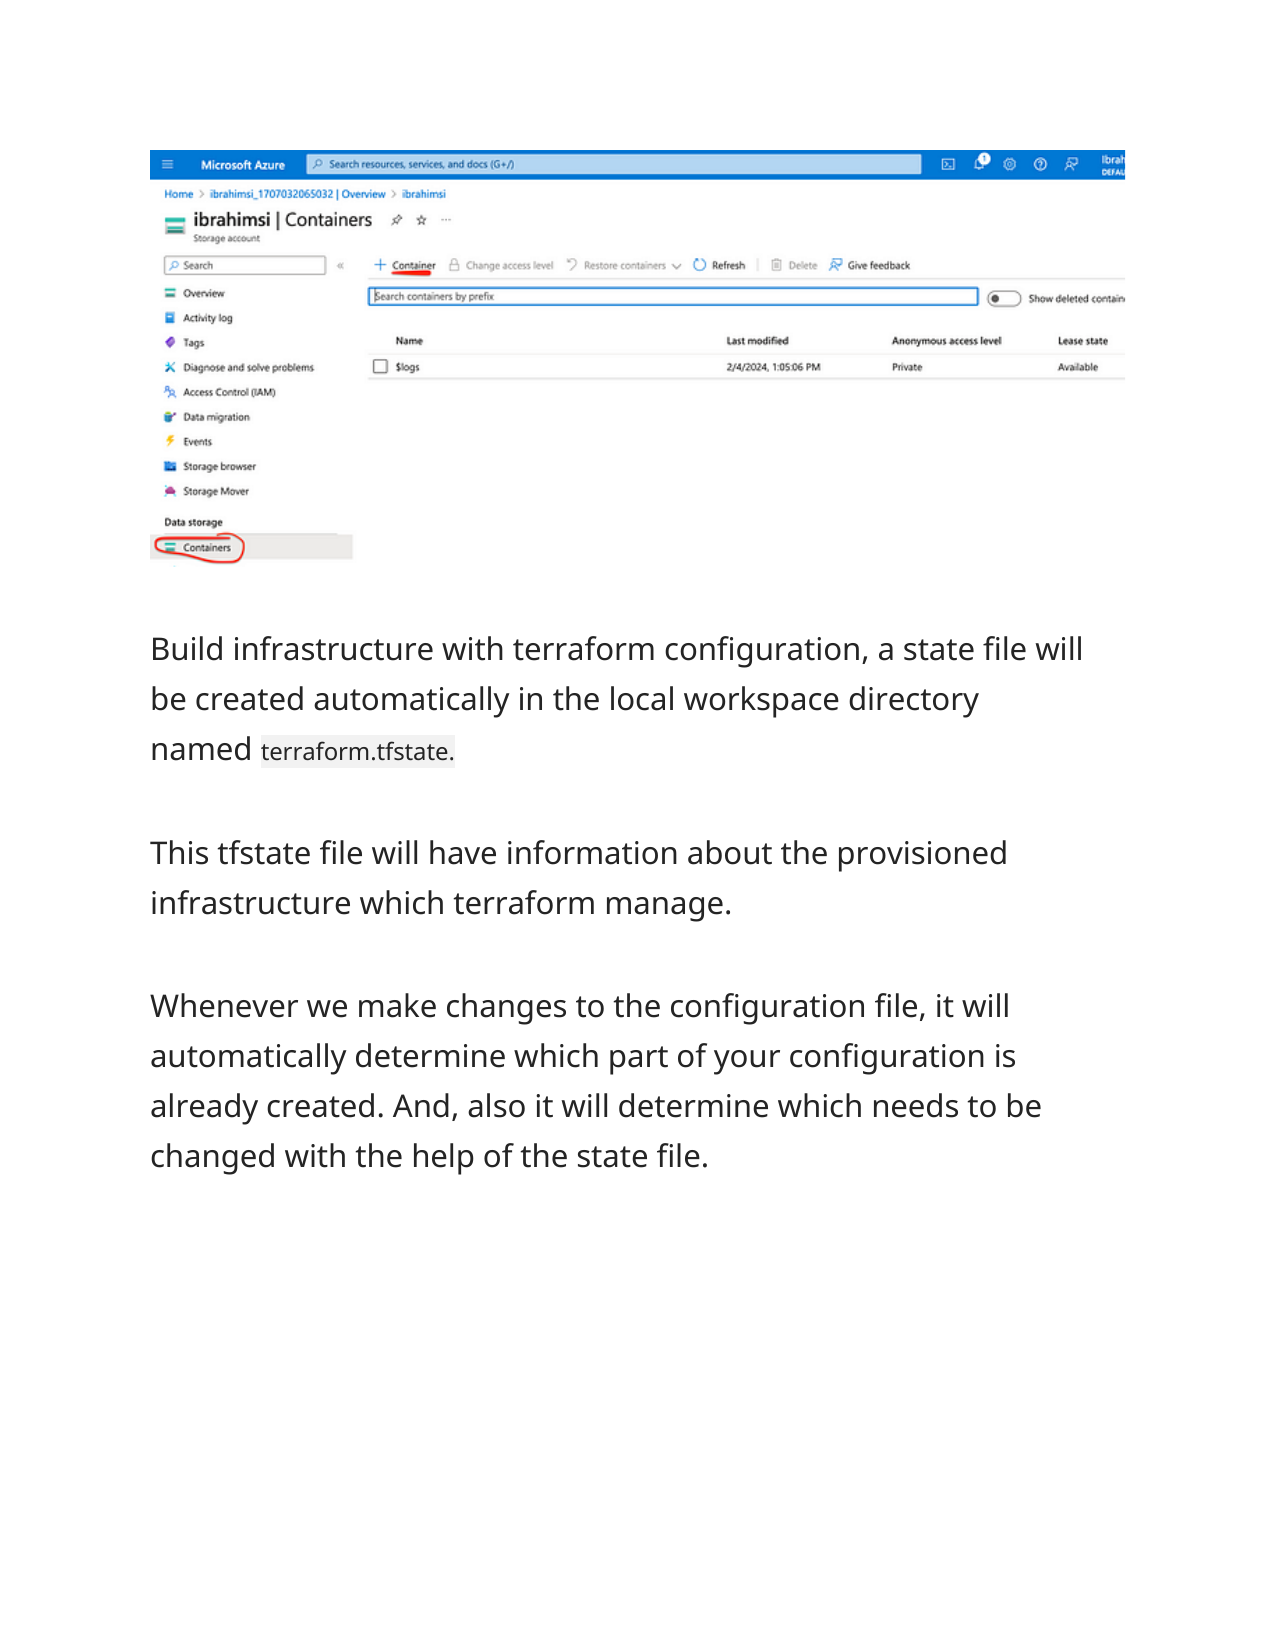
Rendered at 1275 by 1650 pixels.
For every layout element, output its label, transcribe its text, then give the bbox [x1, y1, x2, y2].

text Whenever we make changes to the configuration file, it will automatically determine which part of your configuration is already created. And, also it will determine which needs to be changed with the help of the state file. [150, 977, 1125, 1177]
picture [150, 150, 1125, 567]
text Build infrastructure with terraform configuration, a state file will be created automatically in the local workspace directory named terraform.tfstate. [150, 620, 1125, 770]
text This tfstate file will have information about the provisioned infrastructure which terraform manage. [150, 823, 1125, 923]
